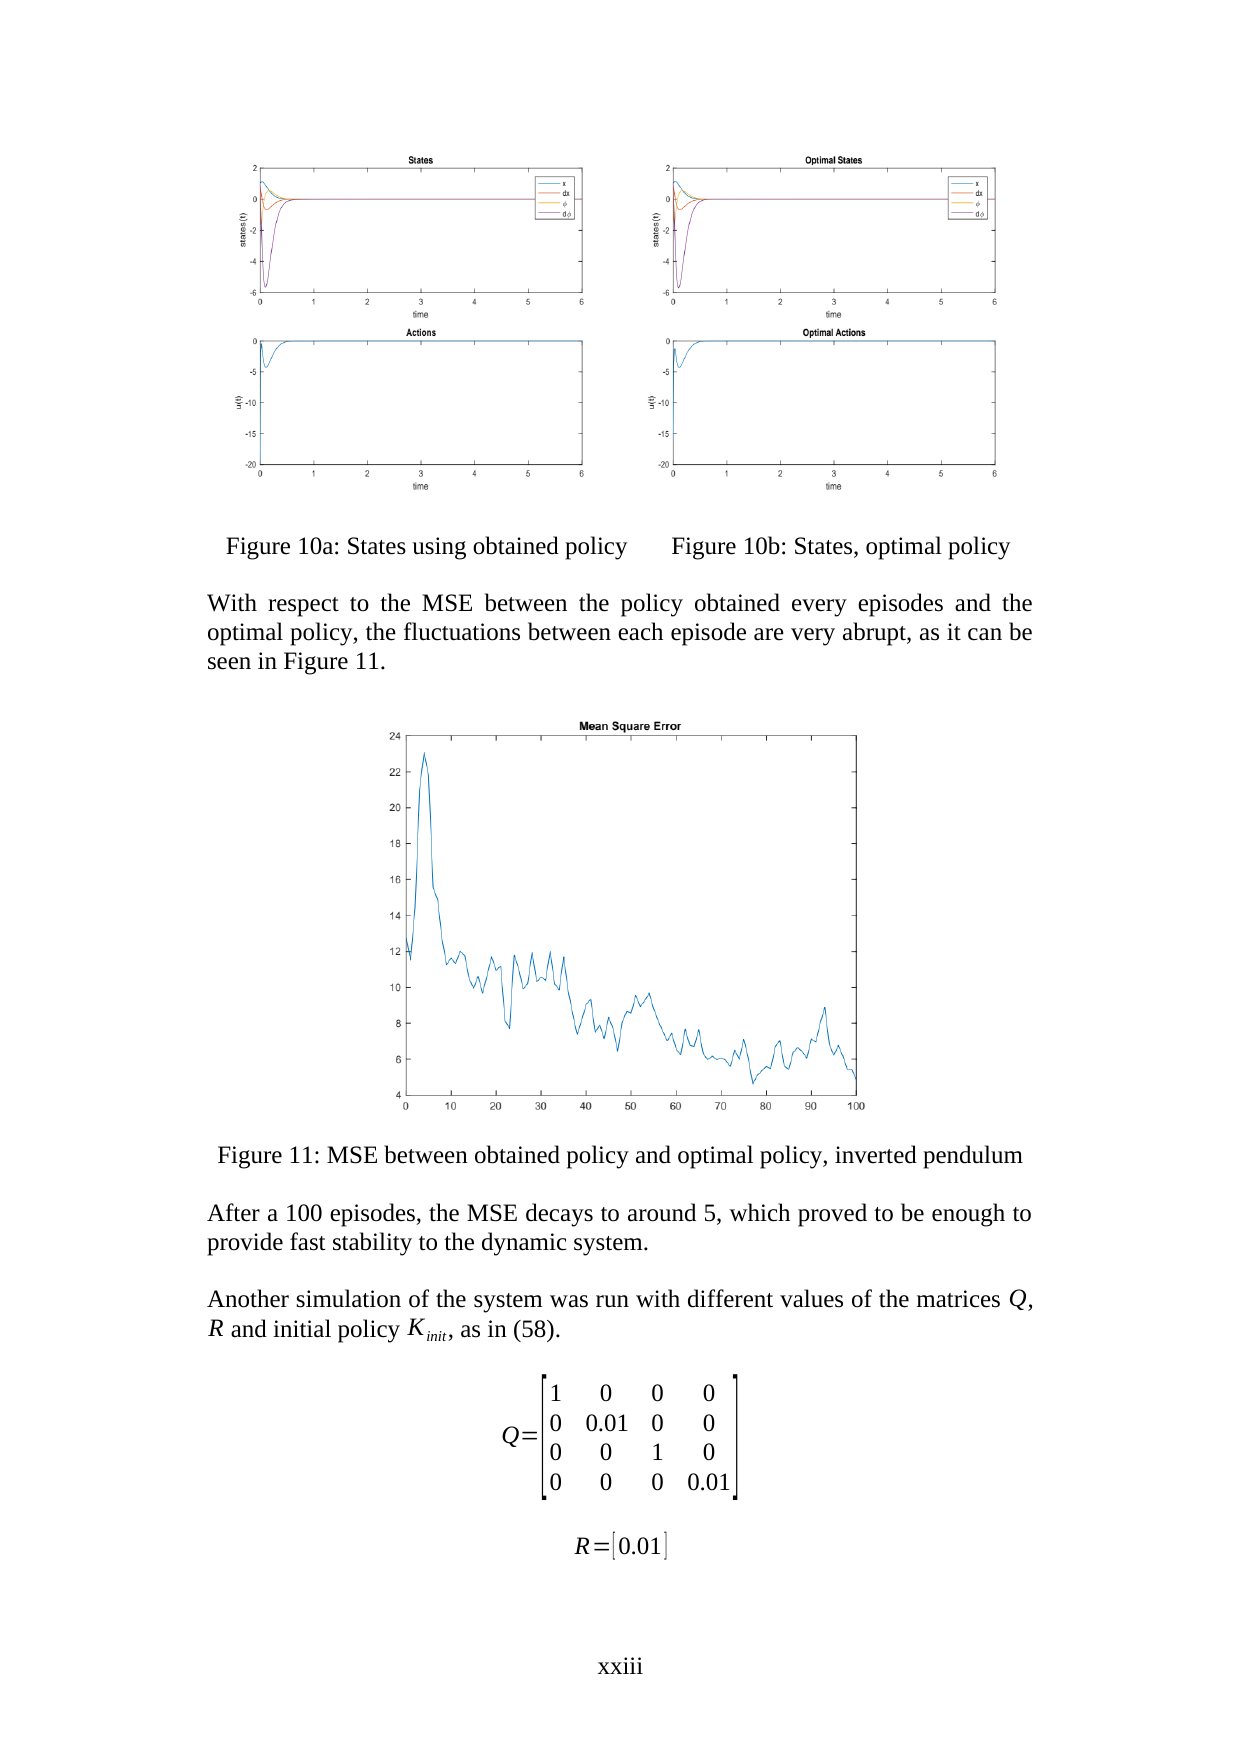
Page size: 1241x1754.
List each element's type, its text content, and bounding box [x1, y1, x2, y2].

text Figure 11: MSE between obtained policy and optimal policy, inverted pendulum [207, 703, 1033, 1169]
text After a 100 episodes, the MSE decays to around 5, which proved to be enough to provide fast stability to the dynamic system. [207, 1198, 1033, 1256]
text With respect to the MSE between the policy obtained every episodes and the optimal policy, the fluctuations between each episode are very abrupt, as it can be seen in Figure 11. [207, 588, 1033, 674]
text Another simulation of the system was run with different values of the matrices , and initial policy , as in (58). [207, 1284, 1033, 1344]
text Figure 10a: States using obtained policy Figure 10b: States, optimal policy [207, 531, 1033, 559]
